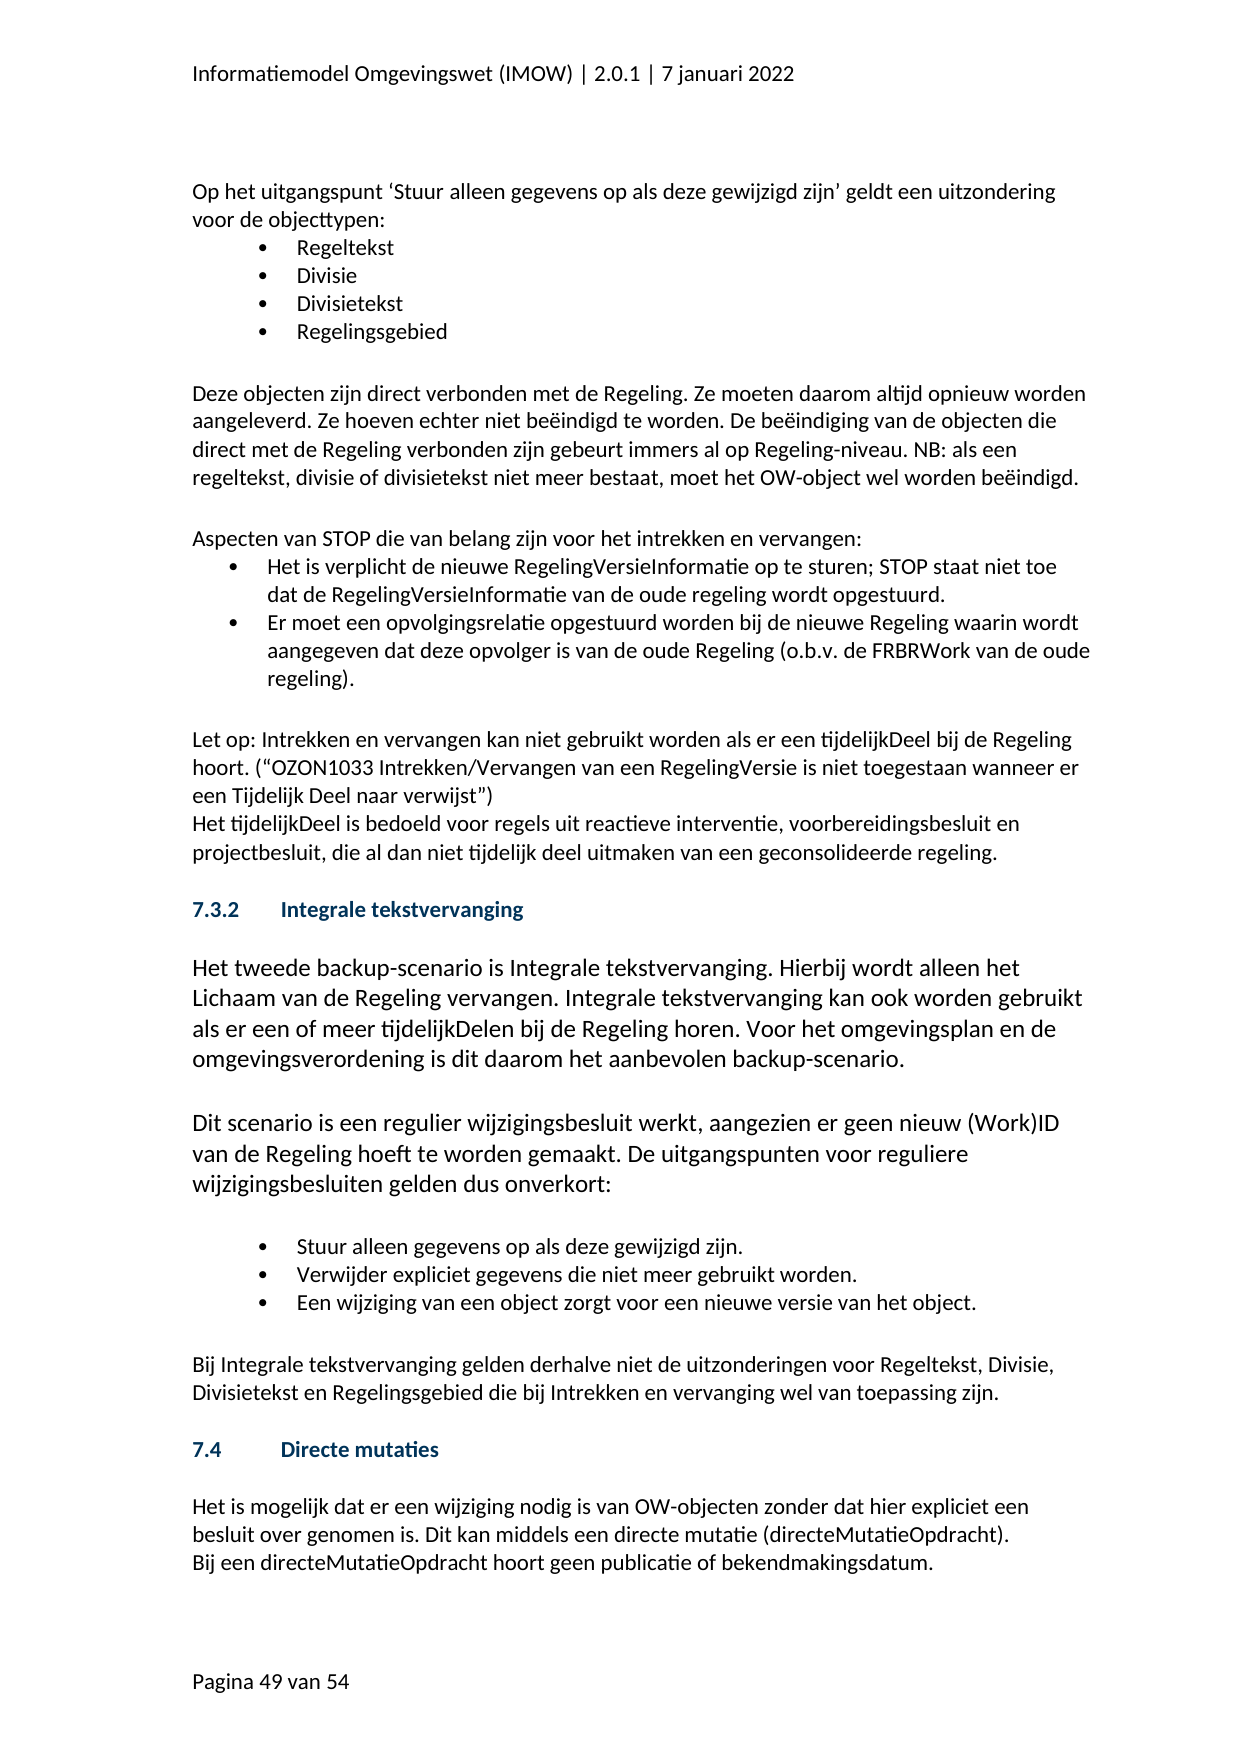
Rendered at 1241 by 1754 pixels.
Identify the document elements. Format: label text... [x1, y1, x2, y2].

text Het is mogelijk dat er een wijziging nodig is van OW-objecten zonder dat hier expliciet een besluit over genomen is. Dit kan middels een directe mutatie (directeMutatieOpdracht). [192, 1492, 1092, 1548]
text Let op: Intrekken en vervangen kan niet gebruikt worden als er een tijdelijkDeel bij de Regeling hoort. (“OZON1033 Intrekken/Vervangen van een RegelingVersie is niet toegestaan wanneer er een Tijdelijk Deel naar verwijst”) [192, 726, 1092, 809]
list Een wijziging van een object zorgt voor een nieuwe versie van het object. [259, 1288, 1092, 1316]
text Bij een directeMutatieOpdracht hoort geen publicatie of bekendmakingsdatum. [192, 1548, 1092, 1576]
text Dit scenario is een regulier wijzigingsbesluit werkt, aangezien er geen nieuw (Work)ID van de Regeling hoeft te worden gemaakt. De uitgangspunten voor reguliere wijzigingsbesluiten gelden dus onverkort: [192, 1107, 1092, 1199]
list Regelingsgebied [259, 317, 1092, 345]
list Divisie [259, 261, 1092, 289]
text Het tijdelijkDeel is bedoeld voor regels uit reactieve interventie, voorbereidingsbesluit en projectbesluit, die al dan niet tijdelijk deel uitmaken van een geconsolideerde regeling. [192, 809, 1092, 866]
subtitle Integrale tekstvervanging [192, 895, 1092, 923]
list Stuur alleen gegevens op als deze gewijzigd zijn. [259, 1232, 1092, 1260]
text Deze objecten zijn direct verbonden met de Regeling. Ze moeten daarom altijd opnieuw worden aangeleverd. Ze hoeven echter niet beëindigd te worden. De beëindiging van de objecten die direct met de Regeling verbonden zijn gebeurt immers al op Regeling-niveau. NB: als een regeltekst, divisie of divisietekst niet meer bestaat, moet het OW-object wel worden beëindigd. [192, 379, 1092, 491]
list Het is verplicht de nieuwe RegelingVersieInformatie op te sturen; STOP staat niet toe dat de RegelingVersieInformatie van de oude regeling wordt opgestuurd. [229, 552, 1092, 608]
list Verwijder expliciet gegevens die niet meer gebruikt worden. [259, 1260, 1092, 1288]
text Het tweede backup-scenario is Integrale tekstvervanging. Hierbij wordt alleen het Lichaam van de Regeling vervangen. Integrale tekstvervanging kan ook worden gebruikt als er een of meer tijdelijkDelen bij de Regeling horen. Voor het omgevingsplan en de omgevingsverordening is dit daarom het aanbevolen backup-scenario. [192, 952, 1092, 1074]
text Bij Integrale tekstvervanging gelden derhalve niet de uitzonderingen voor Regeltekst, Divisie, Divisietekst en Regelingsgebied die bij Intrekken en vervanging wel van toepassing zijn. [192, 1350, 1092, 1406]
text Op het uitgangspunt ‘Stuur alleen gegevens op als deze gewijzigd zijn’ geldt een uitzondering voor de objecttypen: [192, 177, 1092, 233]
list Regeltekst [259, 233, 1092, 261]
subtitle Directe mutaties [192, 1435, 1092, 1463]
list Er moet een opvolgingsrelatie opgestuurd worden bij de nieuwe Regeling waarin wordt aangegeven dat deze opvolger is van de oude Regeling (o.b.v. de FRBRWork van de oude regeling). [229, 608, 1092, 692]
list Divisietekst [259, 289, 1092, 317]
text Aspecten van STOP die van belang zijn voor het intrekken en vervangen: [192, 524, 1092, 552]
